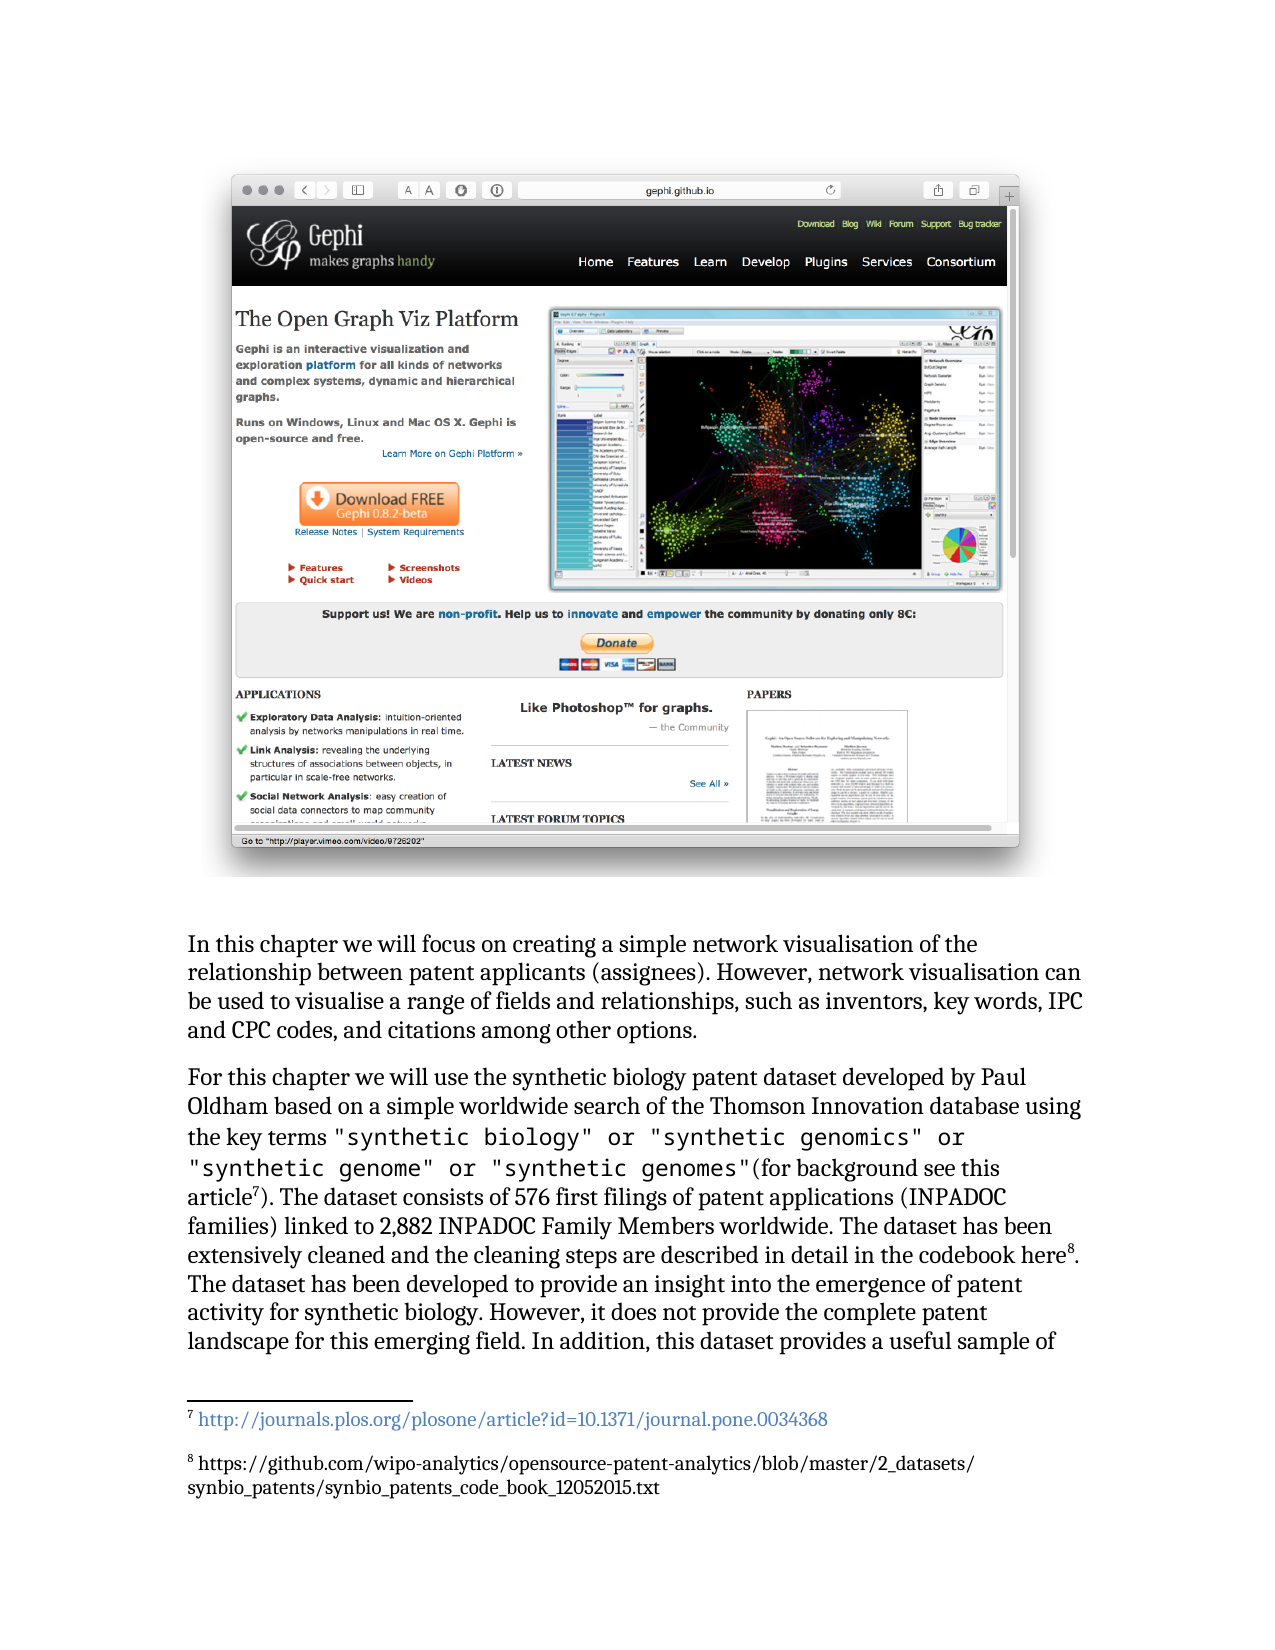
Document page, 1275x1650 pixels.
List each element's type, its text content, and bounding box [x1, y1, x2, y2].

text In this chapter we will focus on creating a simple network visualisation of the relationship between patent applicants (assignees). However, network visualisation can be used to visualise a range of fields and relationships, such as inventors, key words, IPC and CPC codes, and citations among other options. [187, 929, 1087, 1044]
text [187, 1063, 1087, 1356]
picture [187, 150, 1063, 911]
